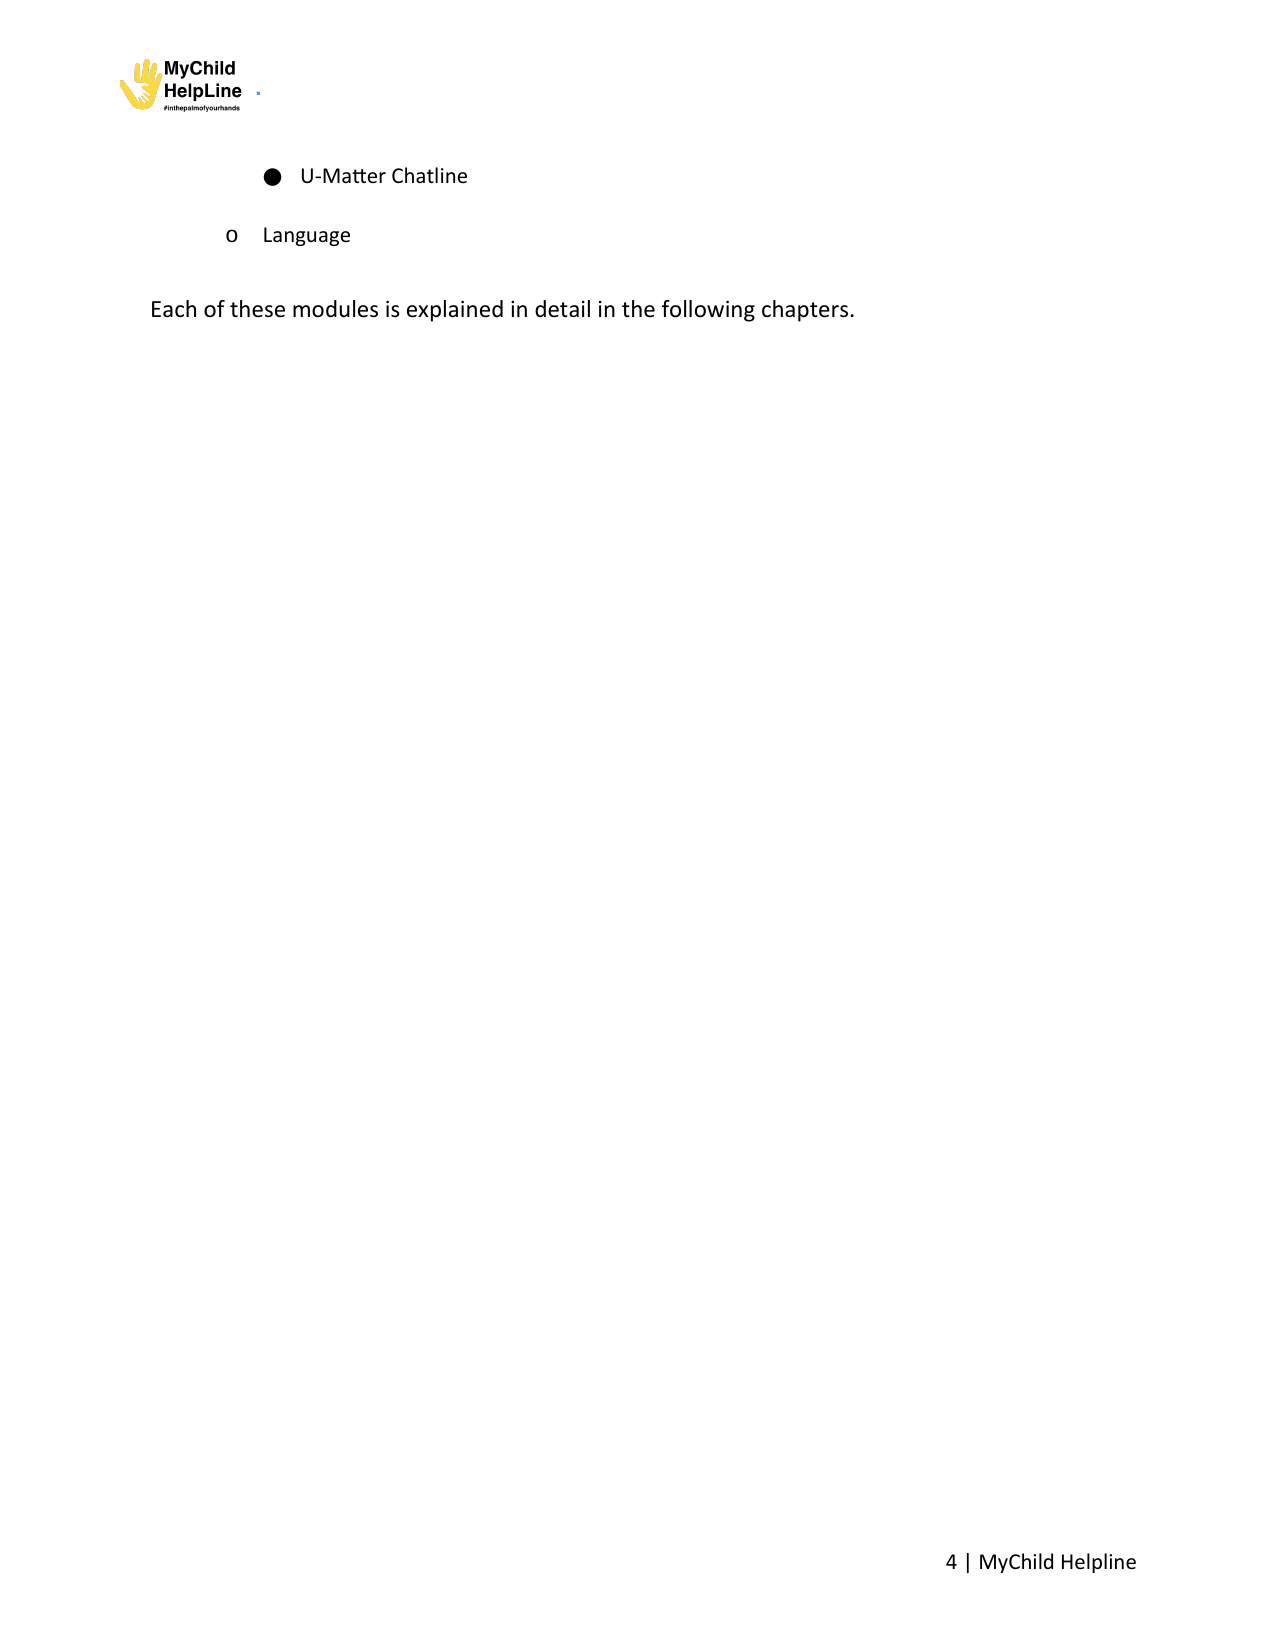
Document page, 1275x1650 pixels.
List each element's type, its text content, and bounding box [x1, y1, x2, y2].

list U-Matter Chatline [262, 150, 1137, 197]
picture [119, 59, 242, 120]
list Language [225, 220, 1137, 249]
text Each of these modules is explained in detail in the following chapters. [150, 293, 1137, 324]
